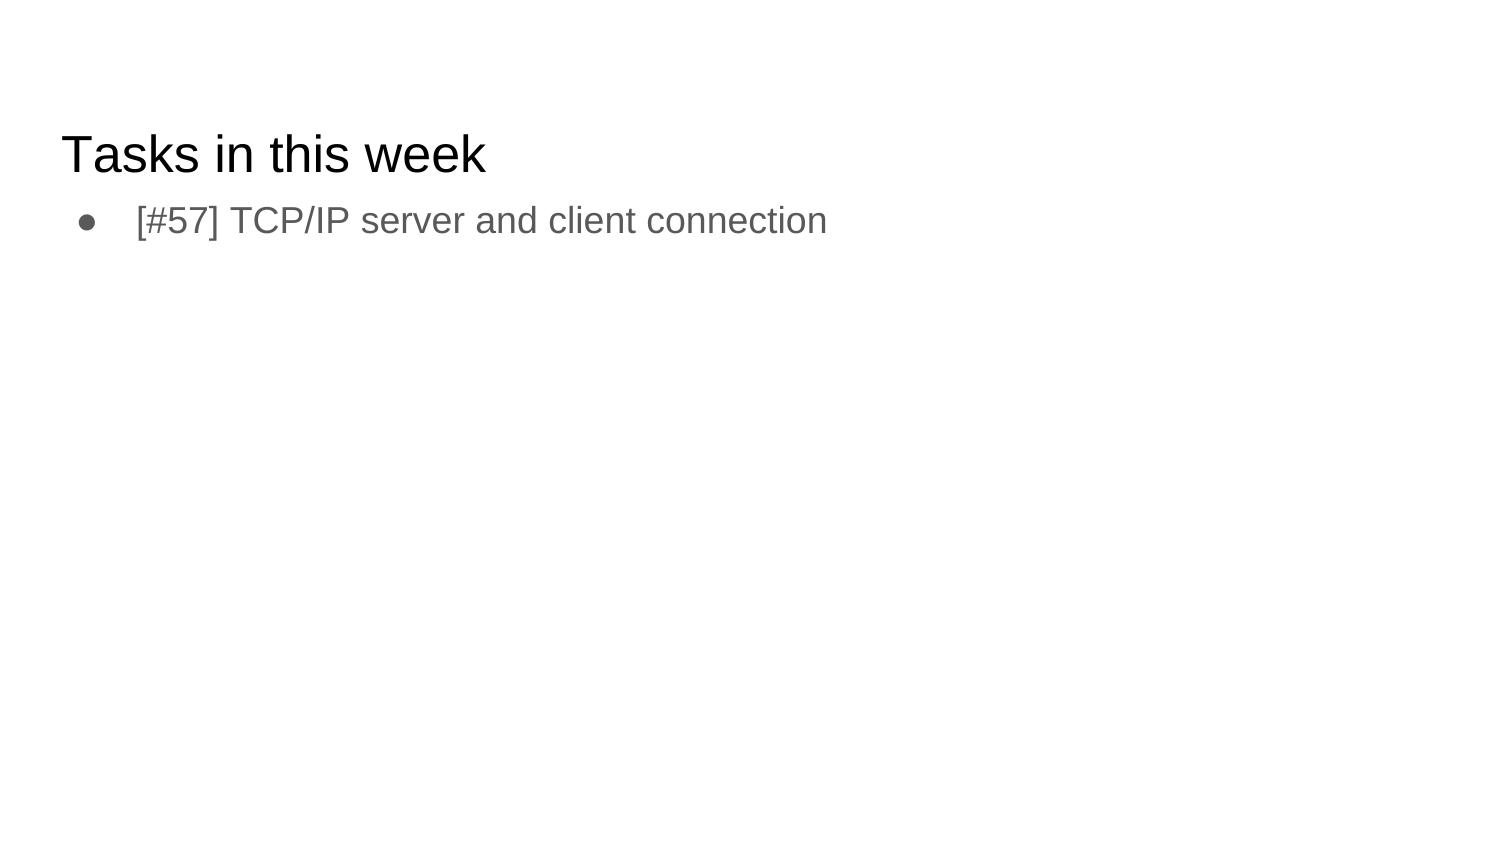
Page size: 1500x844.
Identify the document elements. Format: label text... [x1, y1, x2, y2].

subtitle Tasks in this week [61, 124, 1131, 183]
list [#57] TCP/IP server and client connection [75, 198, 1408, 242]
